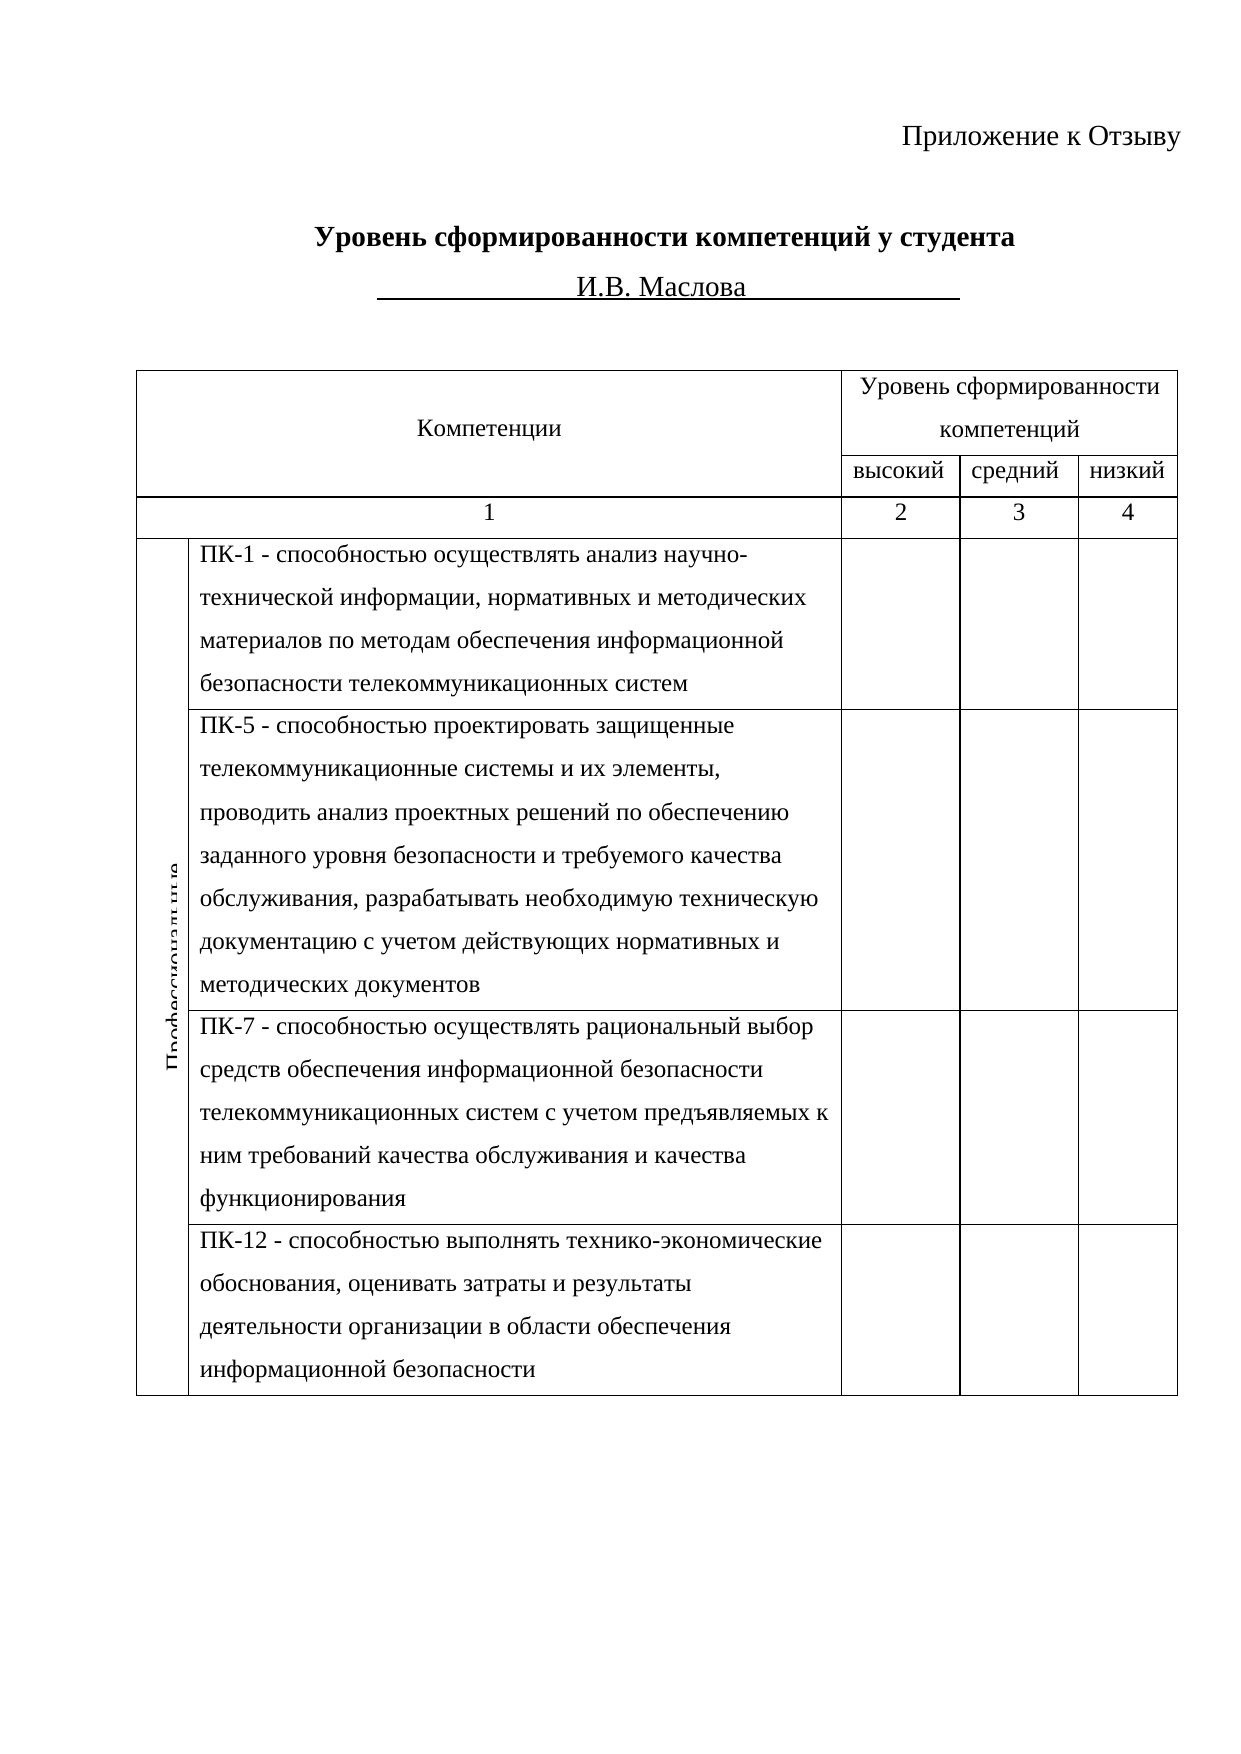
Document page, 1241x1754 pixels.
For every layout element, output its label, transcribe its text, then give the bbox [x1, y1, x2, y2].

text И.В. Маслова [148, 269, 1181, 303]
table_cell [842, 710, 959, 1010]
table_cell 2 [842, 498, 959, 538]
table_cell [842, 1011, 959, 1224]
table_cell [1079, 710, 1177, 1010]
table_cell [961, 539, 1078, 709]
table_cell [842, 539, 959, 709]
table_cell [1079, 1225, 1177, 1395]
table_cell [1079, 539, 1177, 709]
table_cell [961, 1225, 1078, 1395]
table_header Уровень сформированности компетенций [842, 371, 1177, 454]
table_cell 4 [1079, 498, 1177, 538]
table_cell [961, 1011, 1078, 1224]
table_cell Профессиональные [137, 539, 188, 1395]
table_cell ПК-12 - способностью выполнять технико-экономические обоснования, оценивать затраты и результаты деятельности организации в области обеспечения информационной безопасности [189, 1225, 841, 1395]
table_cell ПК-7 - способностью осуществлять рациональный выбор средств обеспечения информационной безопасности телекоммуникационных систем с учетом предъявляемых к ним требований качества обслуживания и качества функционирования [189, 1011, 841, 1224]
table_cell 1 [137, 498, 841, 538]
text Приложение к Отзыву [148, 118, 1181, 152]
table_cell ПК-5 - способностью проектировать защищенные телекоммуникационные системы и их элементы, проводить анализ проектных решений по обеспечению заданного уровня безопасности и требуемого качества обслуживания, разрабатывать необходимую техническую документацию с учетом действующих нормативных и методических документов [189, 710, 841, 1010]
table_cell [1079, 1011, 1177, 1224]
table_cell ПК-1 - способностью осуществлять анализ научно-технической информации, нормативных и методических материалов по методам обеспечения информационной безопасности телекоммуникационных систем [189, 539, 841, 709]
table_cell [961, 710, 1078, 1010]
text Уровень сформированности компетенций у студента [148, 219, 1181, 252]
table_header Компетенции [137, 371, 841, 496]
table_cell высокий [842, 456, 959, 496]
table_cell средний [961, 456, 1078, 496]
table_cell низкий [1079, 456, 1177, 496]
table_cell [842, 1225, 959, 1395]
table_cell 3 [961, 498, 1078, 538]
